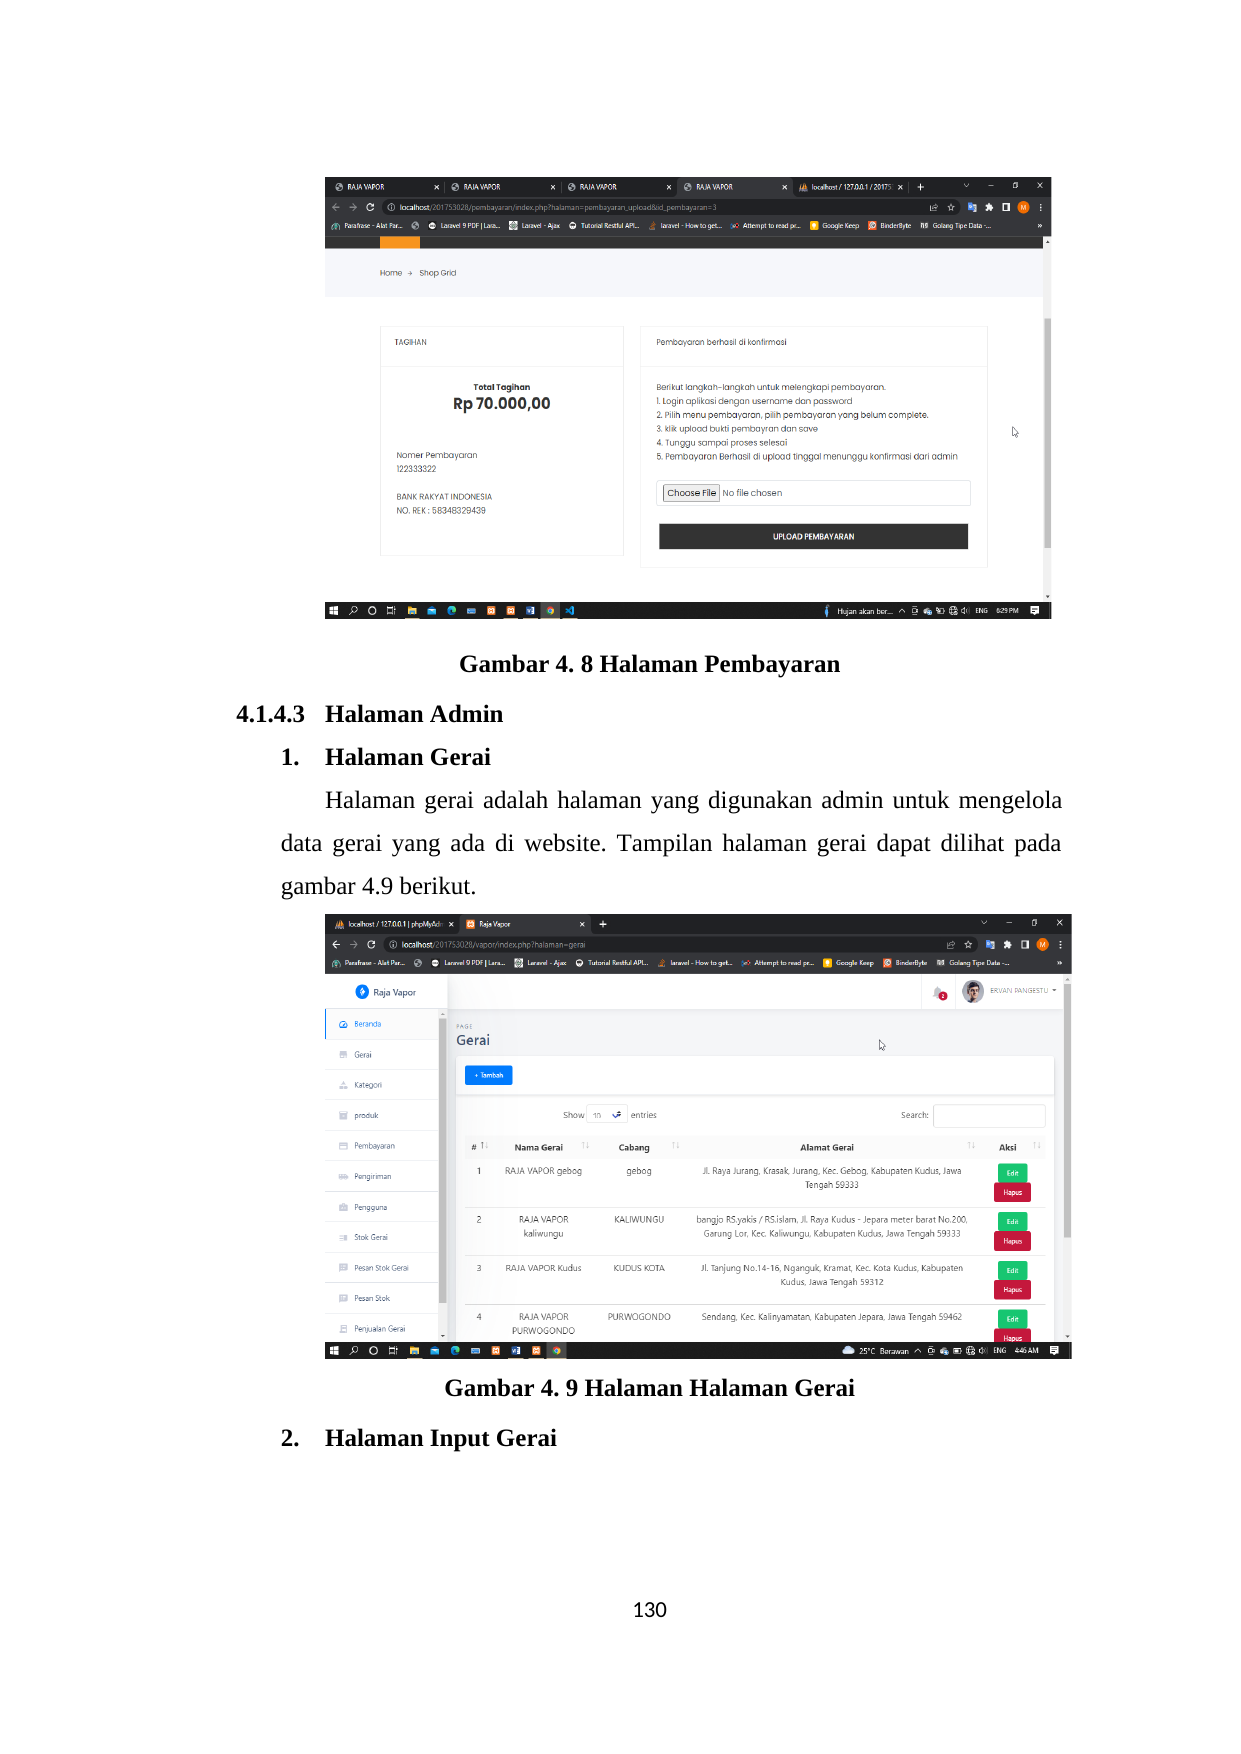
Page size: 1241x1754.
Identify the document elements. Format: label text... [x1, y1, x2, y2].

picture [325, 177, 1052, 619]
text Gambar 4. 8 Halaman Pembayaran [236, 649, 1063, 678]
picture [325, 914, 1072, 1359]
list Halaman Input Gerai [281, 1423, 1063, 1451]
text Gambar 4. 9 Halaman Halaman Gerai [236, 1373, 1063, 1402]
list Halaman gerai adalah halaman yang digunakan admin untuk mengelola data gerai yang ada di website. Tampilan halaman gerai dapat dilihat pada gambar 4.9 berikut. [281, 785, 1063, 900]
list Halaman Admin [236, 699, 1063, 727]
list Halaman Gerai [281, 742, 1063, 771]
